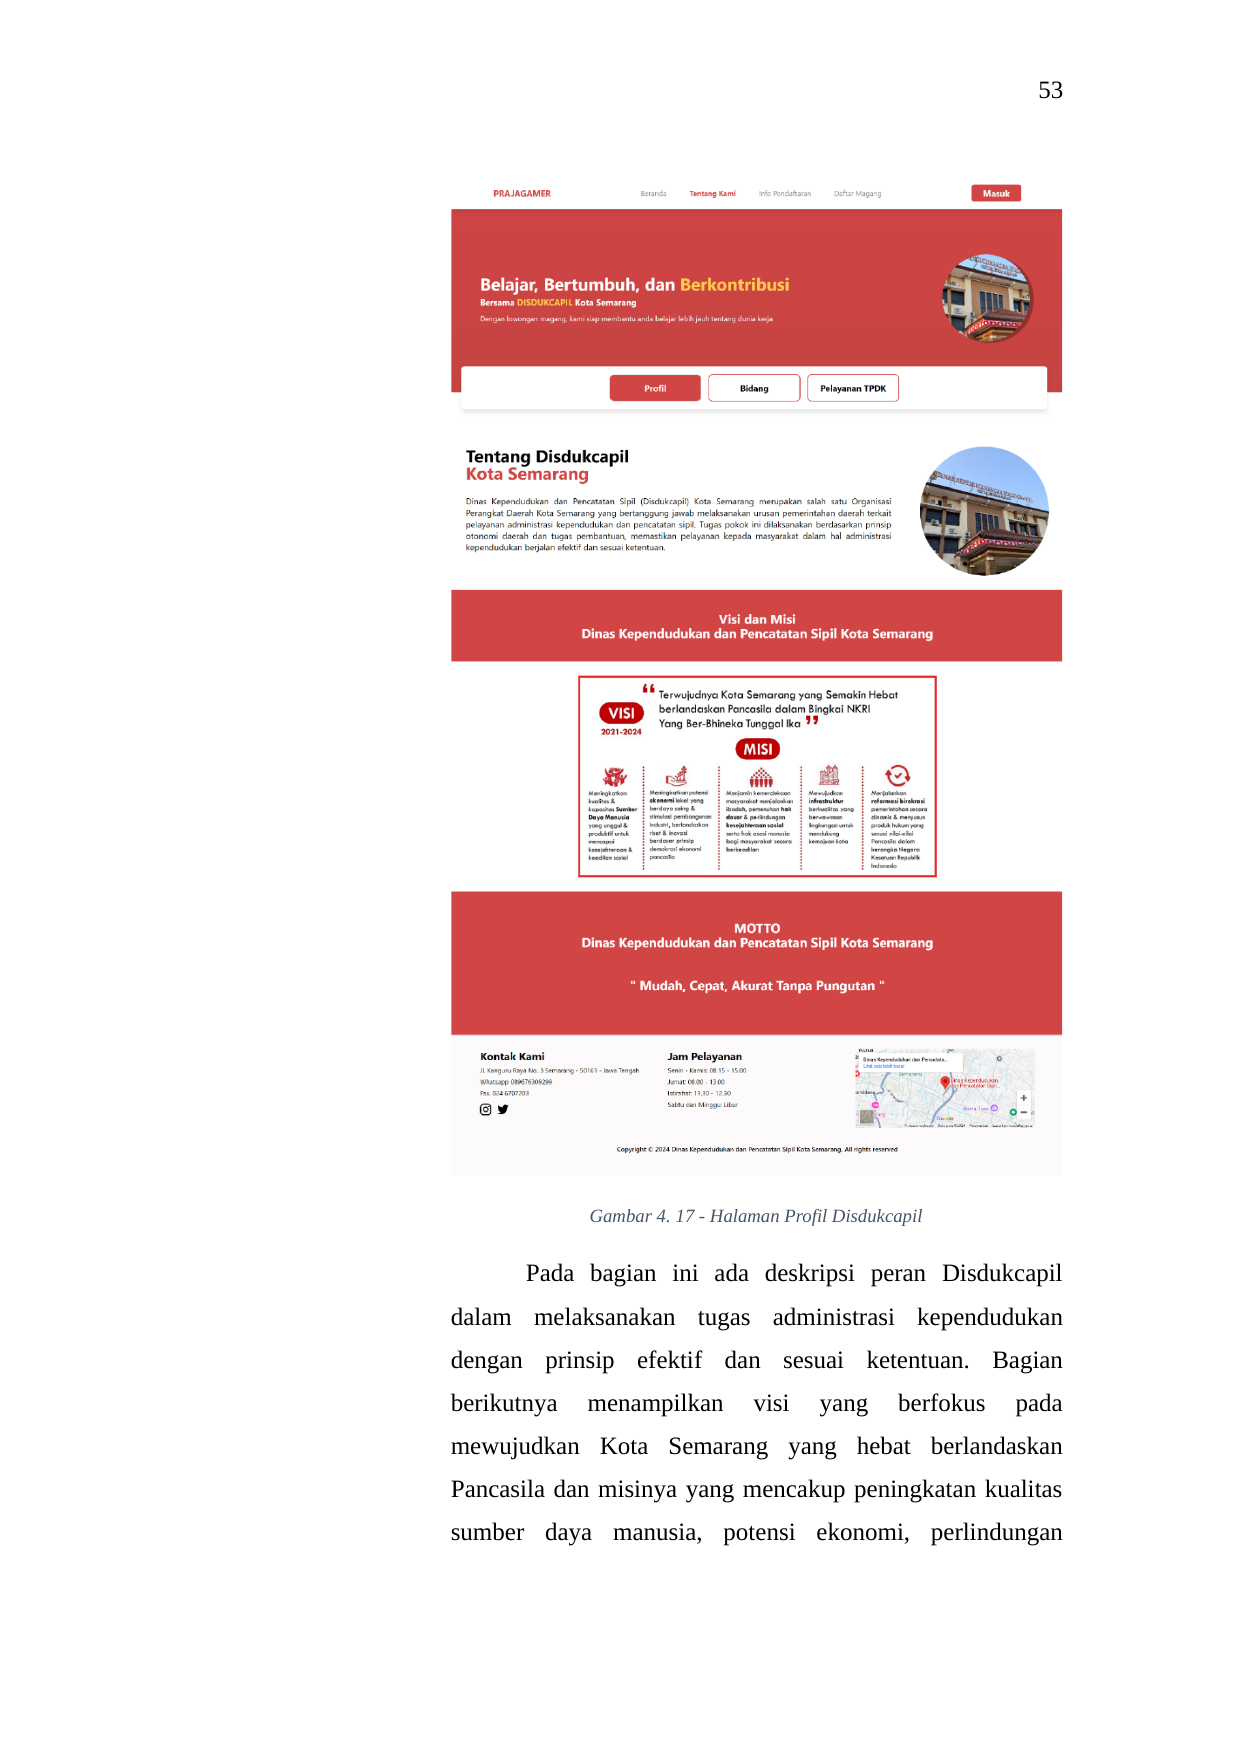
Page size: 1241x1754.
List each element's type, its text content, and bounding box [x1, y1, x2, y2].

text Gambar 4. 17 - Halaman Profil Disdukcapil [451, 1205, 1063, 1227]
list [451, 1258, 1063, 1546]
picture [451, 177, 1063, 1175]
